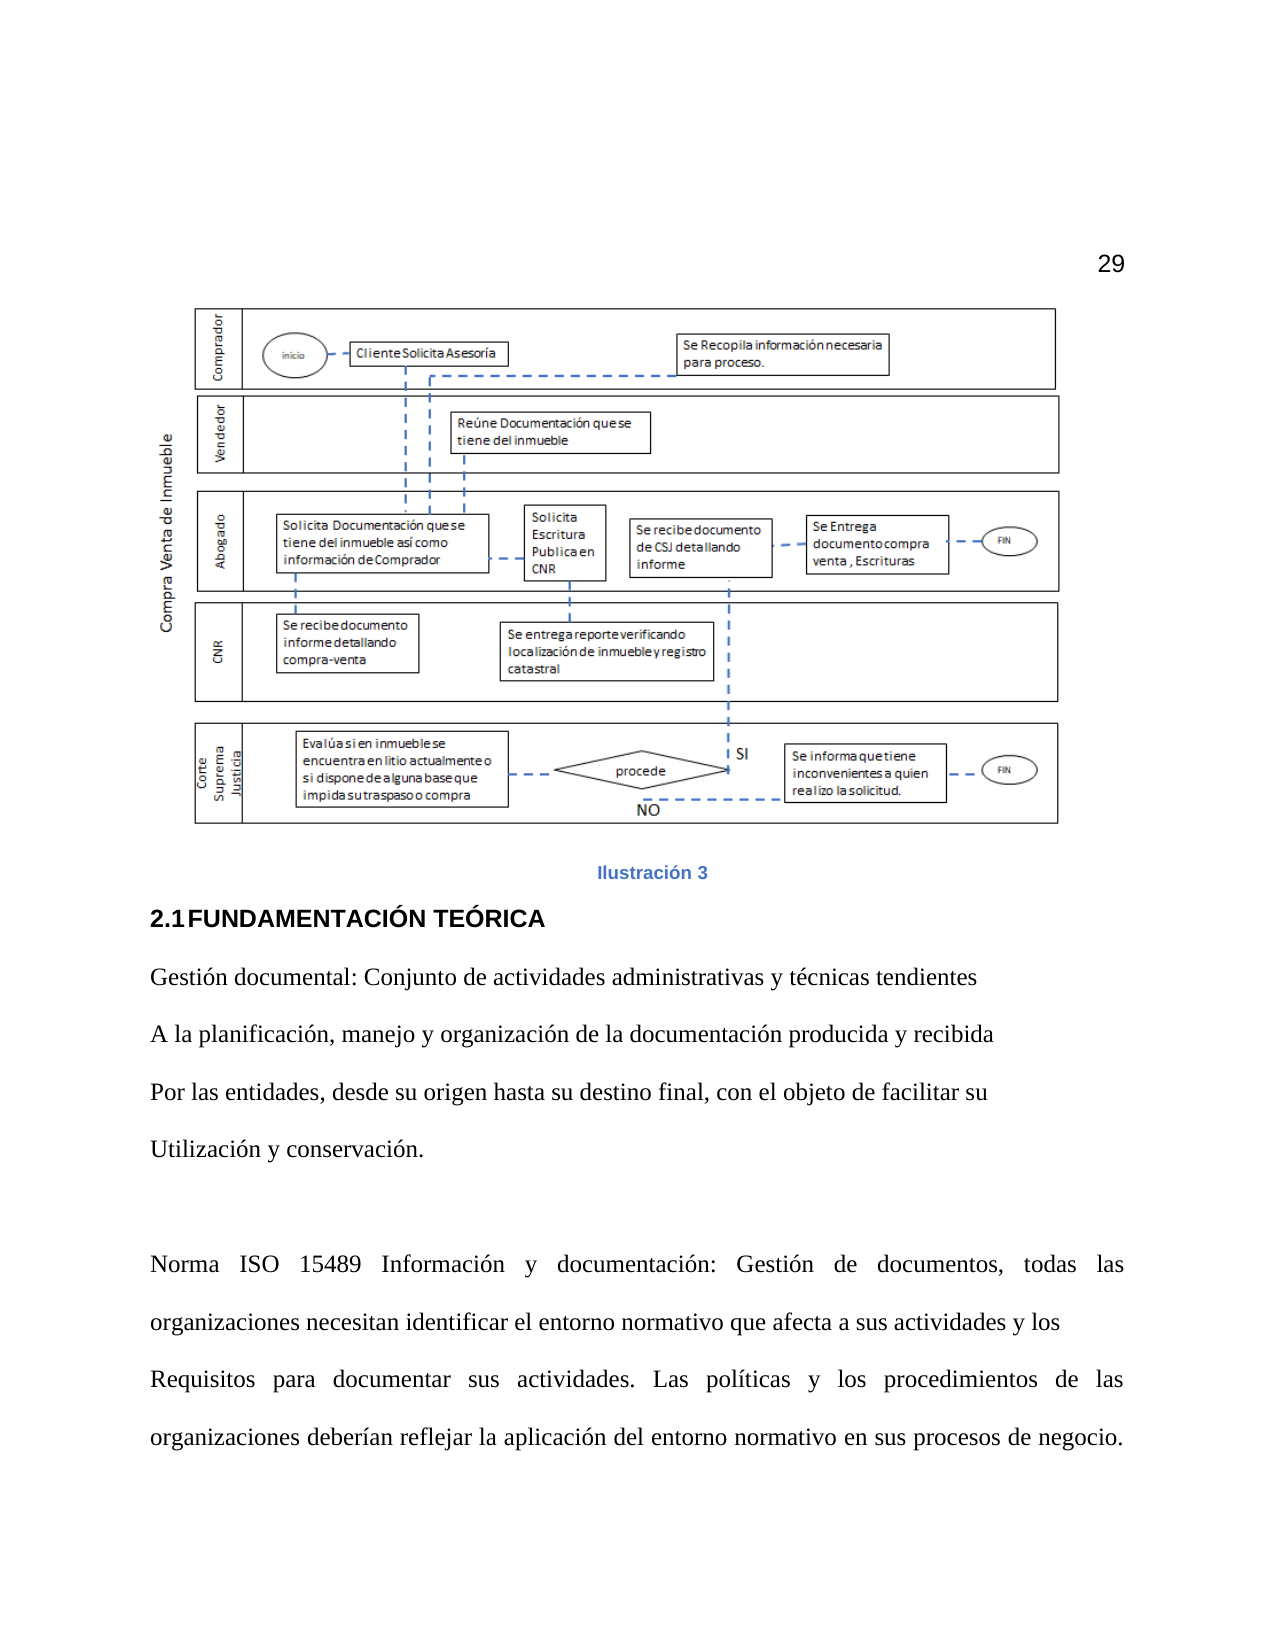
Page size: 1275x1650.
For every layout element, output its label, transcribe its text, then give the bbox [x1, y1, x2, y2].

text Por las entidades, desde su origen hasta su destino final, con el objeto de facilitar su [150, 1077, 1125, 1105]
text A la planificación, manejo y organización de la documentación producida y recibida [150, 1019, 1125, 1048]
picture [150, 306, 1071, 833]
text Gestión documental: Conjunto de actividades administrativas y técnicas tendientes [150, 962, 1125, 990]
text Utilización y conservación. [150, 1134, 1125, 1163]
text Norma ISO 15489 Información y documentación: Gestión de documentos, todas las organizaciones necesitan identificar el entorno normativo que afecta a sus actividades y los [150, 1249, 1125, 1335]
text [150, 1364, 1125, 1450]
subtitle FUNDAMENTACIÓN TEÓRICA [150, 904, 1125, 933]
